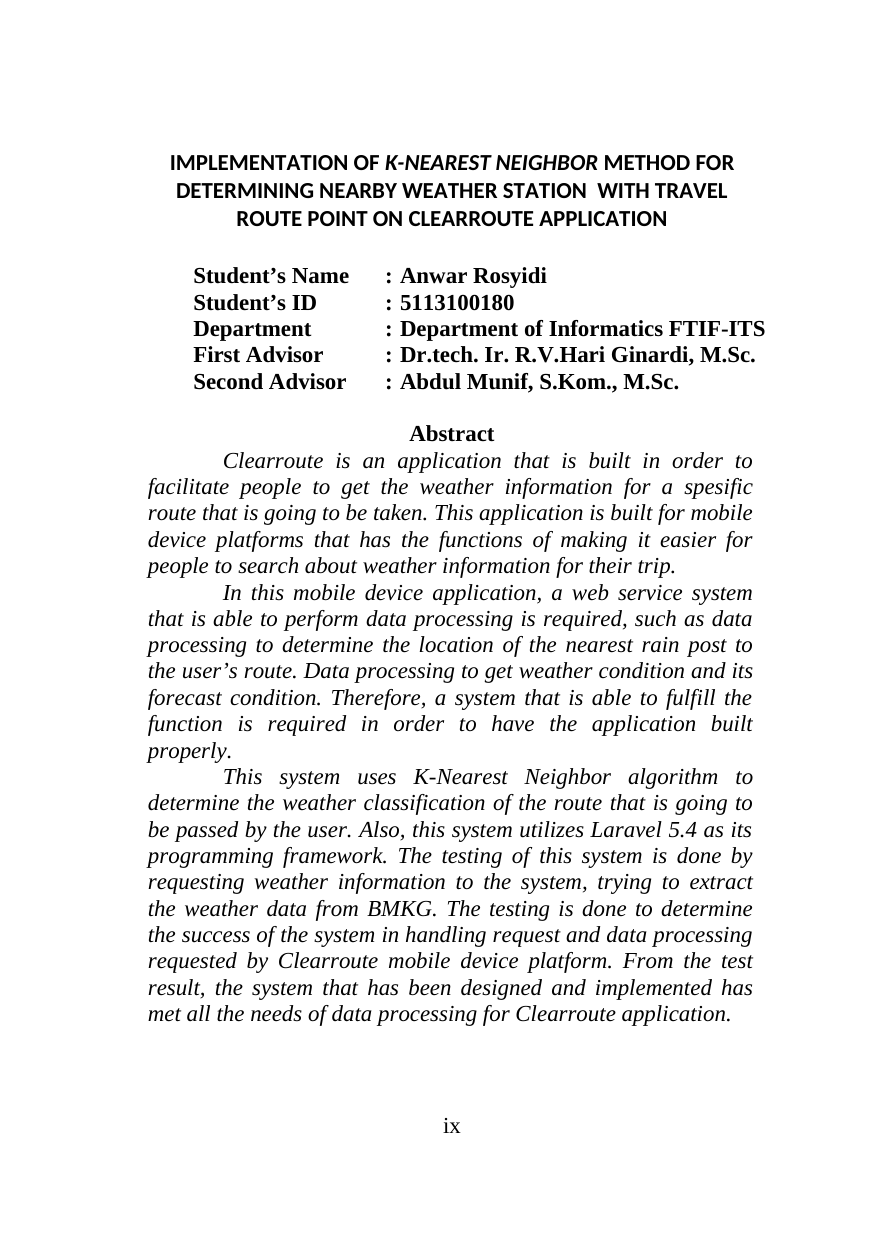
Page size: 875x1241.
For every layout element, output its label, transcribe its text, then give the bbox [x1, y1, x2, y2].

table_cell Department [192, 315, 383, 341]
text IMPLEMENTATION OF K-NEAREST NEIGHBOR METHOD FOR DETERMINING NEARBY WEATHER STATION WITH TRAVEL ROUTE POINT ON CLEARROUTE APPLICATION [148, 148, 756, 232]
table_header Student’s Name [192, 262, 383, 289]
text This system uses K-Nearest Neighbor algorithm to determine the weather classification of the route that is going to be passed by the user. Also, this system utilizes Laravel 5.4 as its programming framework. The testing of this system is done by requesting weather information to the system, trying to extract the weather data from BMKG. The testing is done to determine the success of the system in handling request and data processing requested by Clearroute mobile device platform. From the test result, the system that has been designed and implemented has met all the needs of data processing for Clearroute application. [148, 763, 756, 1027]
table_cell Dr.tech. Ir. R.V.Hari Ginardi, M.Sc. [398, 341, 783, 368]
table_cell 5113100180 [398, 289, 783, 315]
table_cell Second Advisor [192, 368, 383, 420]
table_cell Student’s ID [192, 289, 383, 315]
table_cell : [383, 289, 398, 315]
table_cell First Advisor [192, 341, 383, 368]
subtitle Abstract [148, 420, 756, 447]
table_cell : [383, 341, 398, 368]
table_cell Abdul Munif, S.Kom., M.Sc. [398, 368, 783, 420]
text Clearroute is an application that is built in order to facilitate people to get the weather information for a spesific route that is going to be taken. This application is built for mobile device platforms that has the functions of making it easier for people to search about weather information for their trip. [148, 447, 756, 578]
table_header Anwar Rosyidi [398, 262, 783, 289]
table_cell : [383, 315, 398, 341]
table_cell : [383, 368, 398, 420]
table_cell Department of Informatics FTIF-ITS [398, 315, 783, 341]
text In this mobile device application, a web service system that is able to perform data processing is required, such as data processing to determine the location of the nearest rain post to the user’s route. Data processing to get weather condition and its forecast condition. Therefore, a system that is able to fulfill the function is required in order to have the application built properly. [148, 578, 756, 763]
table_header : [383, 262, 398, 289]
